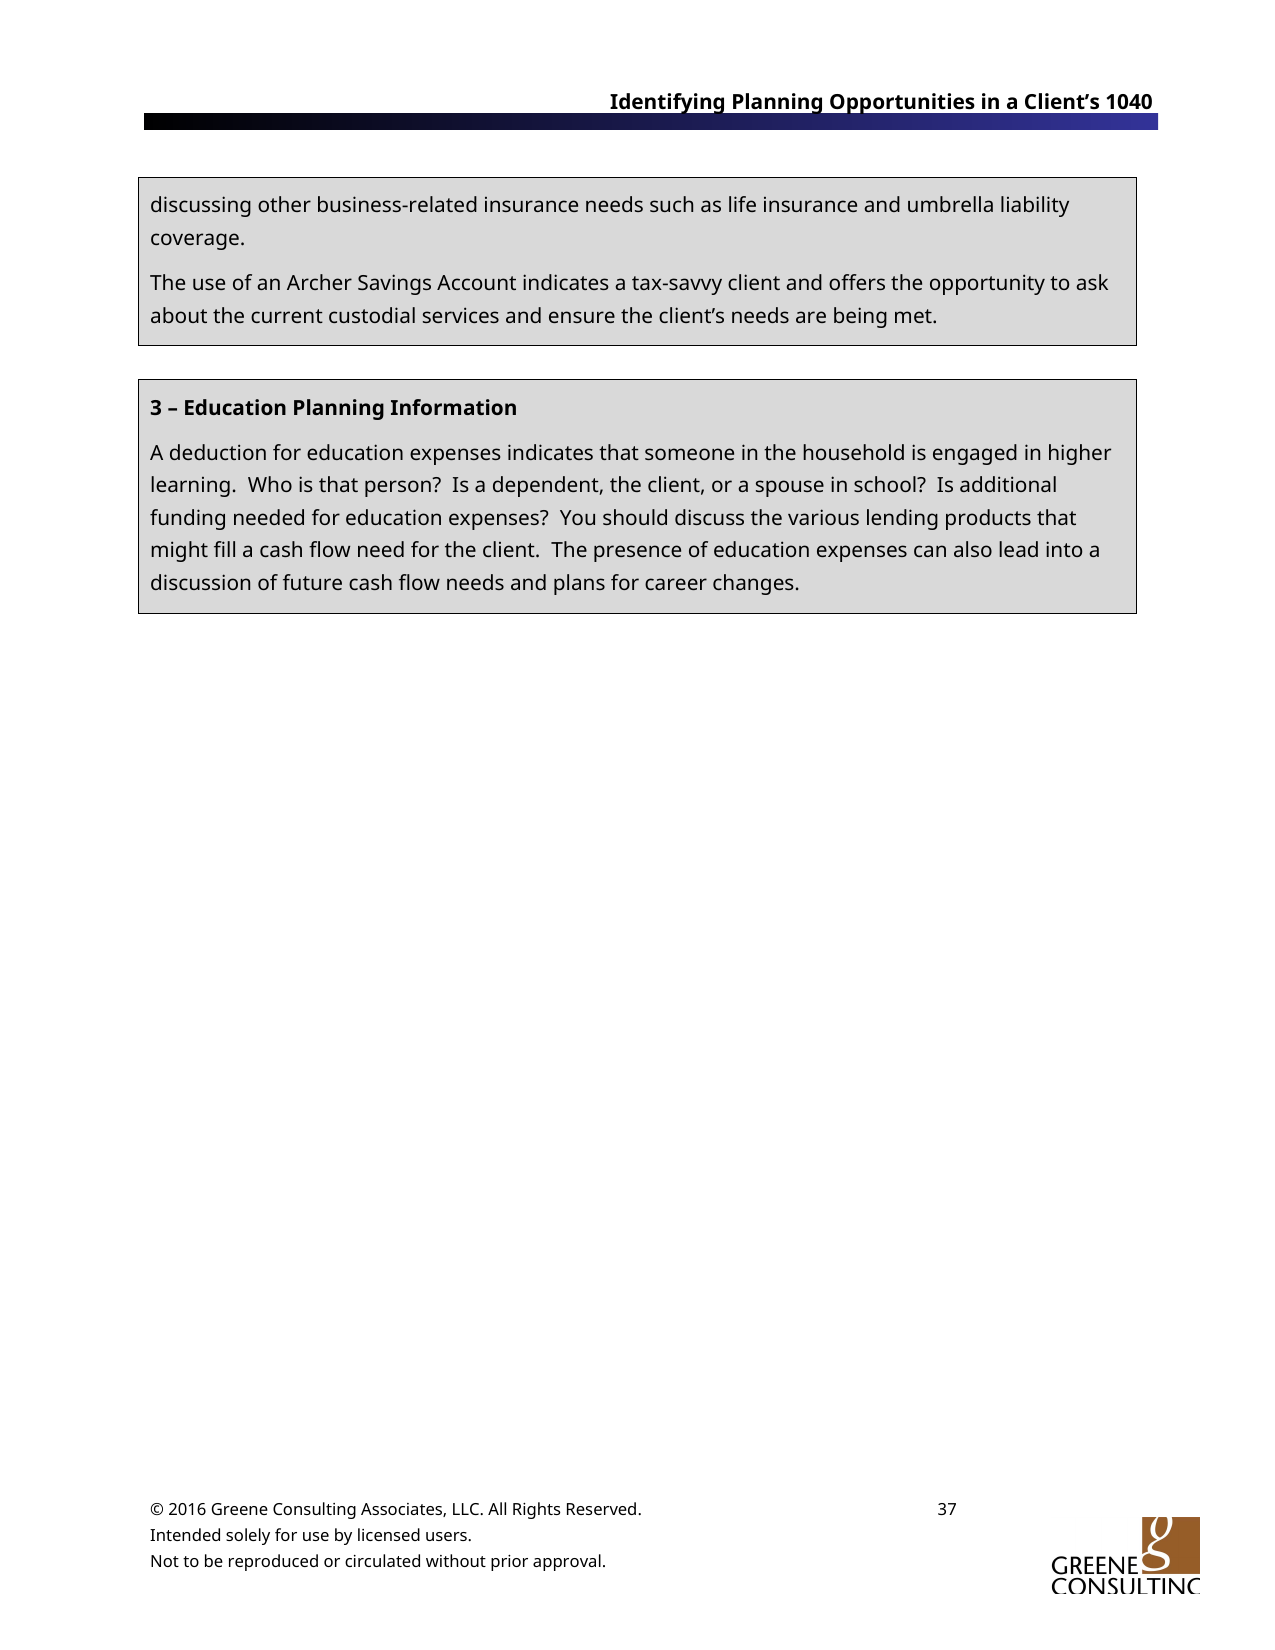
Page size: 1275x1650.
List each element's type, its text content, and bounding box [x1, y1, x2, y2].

picture [1050, 1517, 1200, 1593]
table_header 3 – Education Planning Information A deduction for education expenses indicates that someone in the household is engaged in higher learning. Who is that person? Is a dependent, the client, or a spouse in school? Is additional funding needed for education expenses? You should discuss the various lending products that might fill a cash flow need for the client. The presence of education expenses can also lead into a discussion of future cash flow needs and plans for career changes. [139, 380, 1136, 613]
